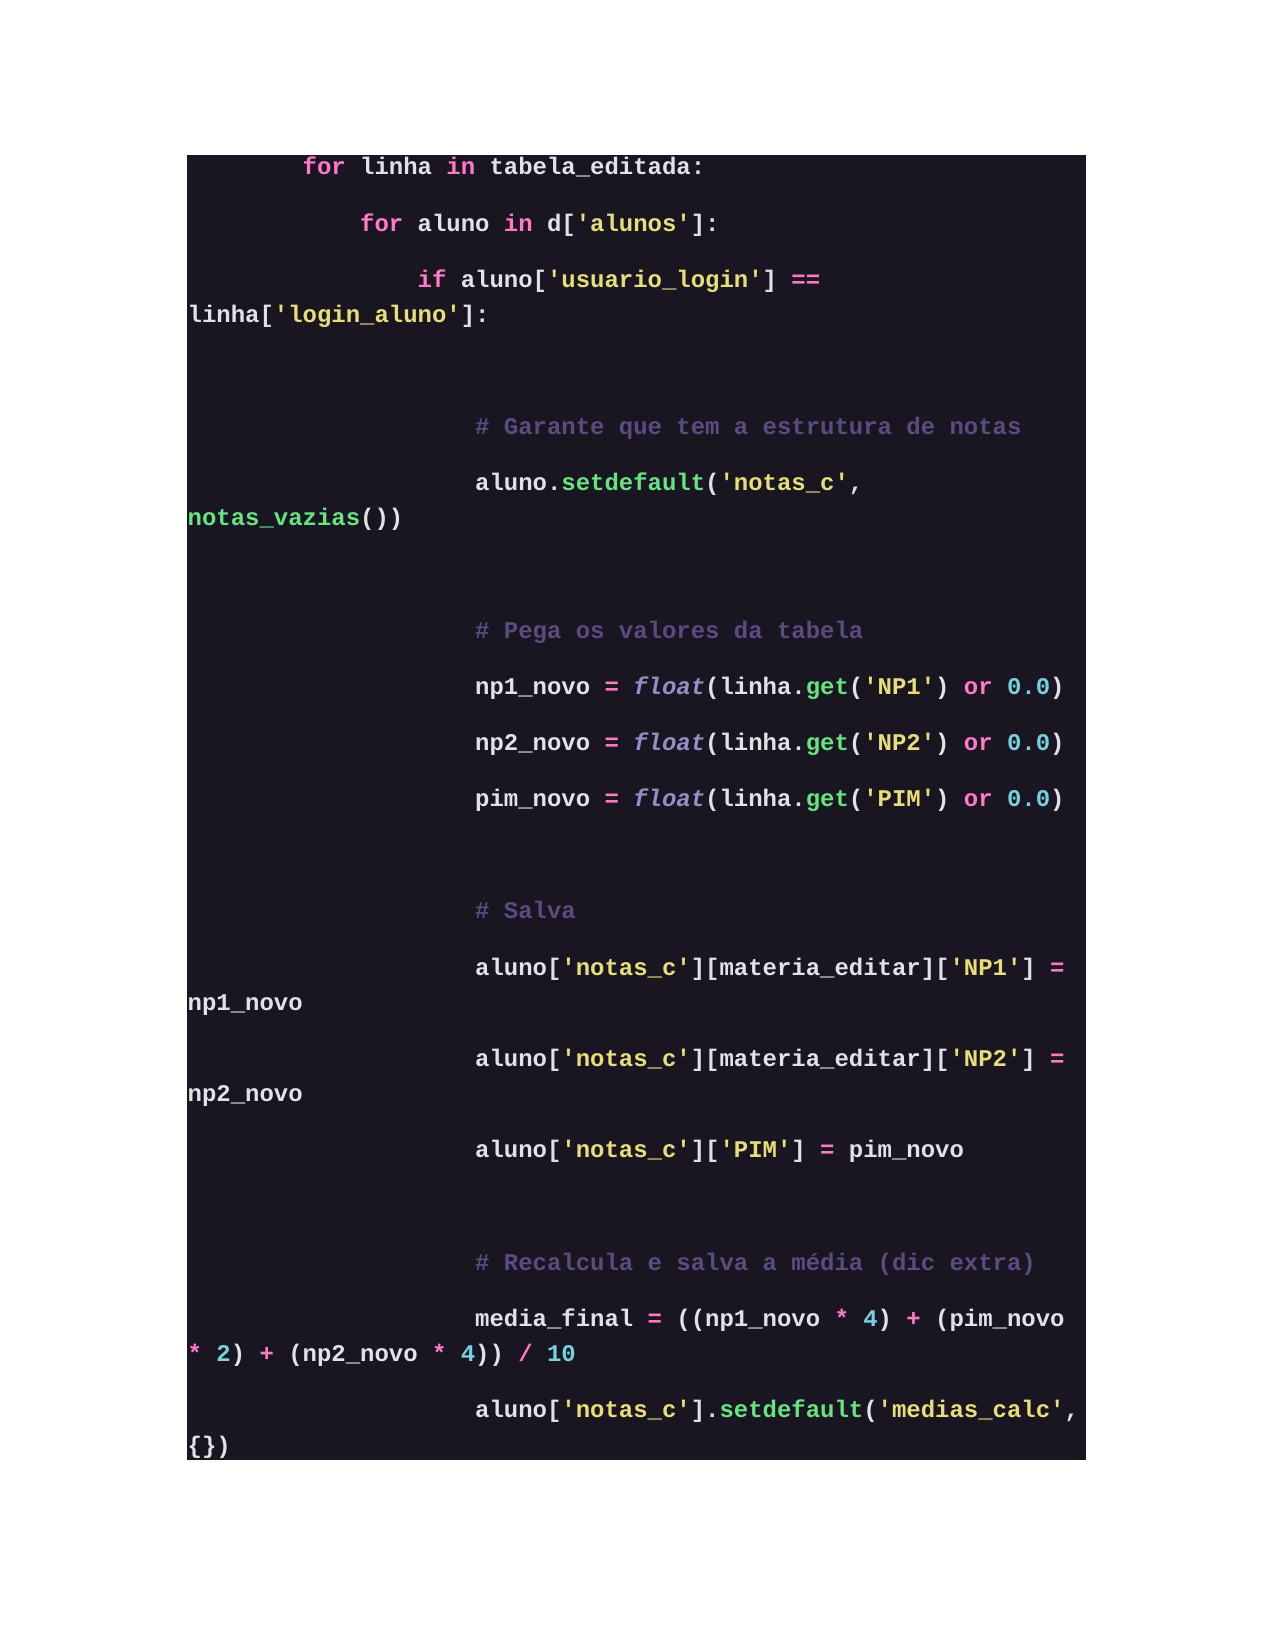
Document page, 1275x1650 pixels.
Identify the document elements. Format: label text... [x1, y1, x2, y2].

text # Garante que tem a estrutura de notas [187, 414, 1086, 441]
text pim_novo = float(linha.get('PIM') or 0.0) [187, 786, 1086, 814]
text for linha in tabela_editada: [187, 155, 1086, 182]
text # Salva [187, 899, 1086, 926]
text media_final = ((np1_novo * 4) + (pim_novo * 2) + (np2_novo * 4)) / 10 [187, 1306, 1086, 1369]
text aluno['notas_c'][materia_editar]['NP1'] = np1_novo [187, 955, 1086, 1017]
text if aluno['usuario_login'] == linha['login_aluno']: [187, 267, 1086, 329]
text aluno['notas_c']['PIM'] = pim_novo [187, 1138, 1086, 1165]
text aluno['notas_c'][materia_editar]['NP2'] = np2_novo [187, 1046, 1086, 1109]
text for aluno in d['alunos']: [187, 211, 1086, 238]
text np1_novo = float(linha.get('NP1') or 0.0) [187, 674, 1086, 701]
text # Recalcula e salva a média (dic extra) [187, 1250, 1086, 1277]
text # Pega os valores da tabela [187, 618, 1086, 645]
text aluno.setdefault('notas_c', notas_vazias()) [187, 470, 1086, 533]
text np2_novo = float(linha.get('NP2') or 0.0) [187, 730, 1086, 757]
text aluno['notas_c'].setdefault('medias_calc', {}) [187, 1398, 1086, 1460]
